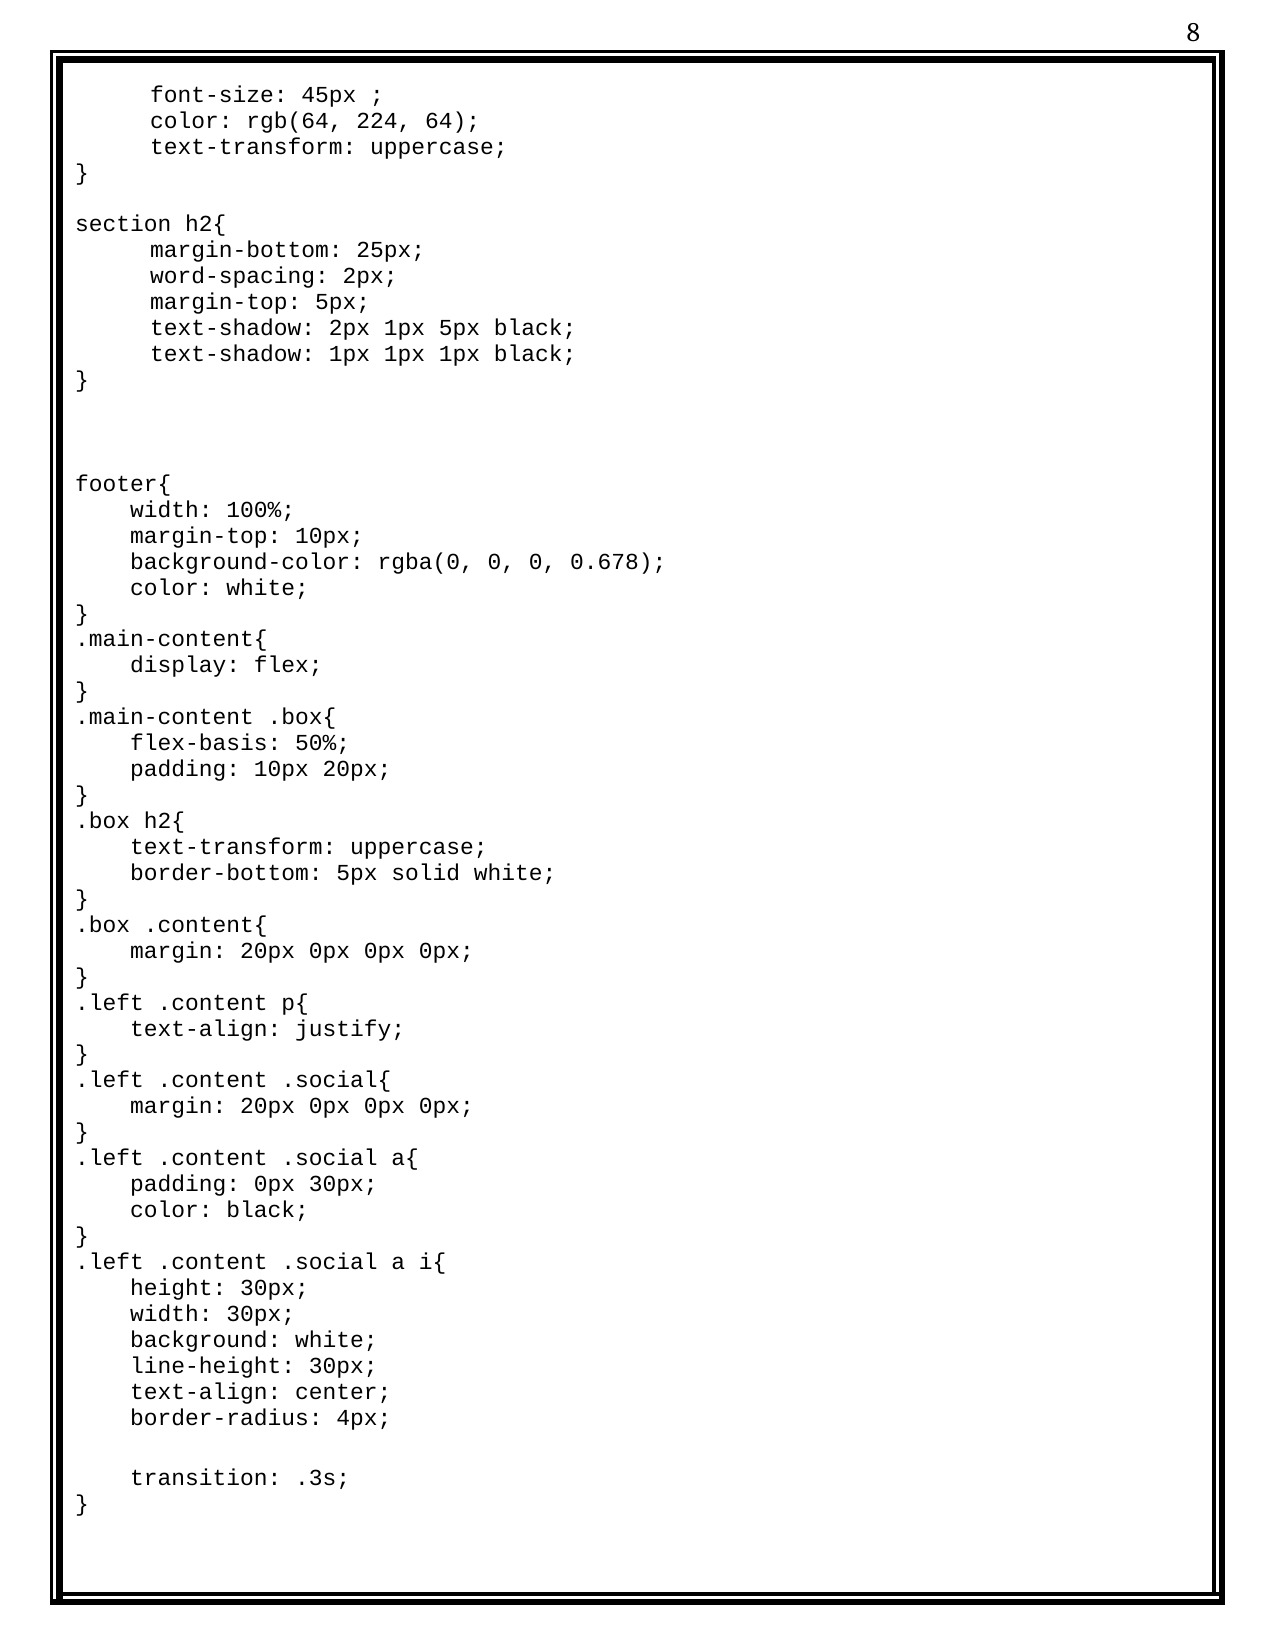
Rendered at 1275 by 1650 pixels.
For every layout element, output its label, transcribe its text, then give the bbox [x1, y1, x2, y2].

text .box h2{ [75, 809, 1200, 835]
text background: white; [75, 1328, 1200, 1354]
text height: 30px; [75, 1276, 1200, 1302]
text text-align: justify; [75, 1017, 1200, 1043]
text .main-content{ [75, 628, 1200, 654]
text word-spacing: 2px; [75, 265, 1200, 291]
text } [75, 783, 1200, 809]
text } [75, 1224, 1200, 1250]
text .left .content .social{ [75, 1069, 1200, 1095]
text border-bottom: 5px solid white; [75, 861, 1200, 887]
text transition: .3s; [75, 1466, 1200, 1492]
text } [75, 965, 1200, 991]
text margin-bottom: 25px; [75, 239, 1200, 265]
text color: rgb(64, 224, 64); [75, 109, 1200, 135]
text margin-top: 5px; [75, 291, 1200, 317]
text footer{ [75, 472, 1200, 498]
text } [75, 887, 1200, 913]
text text-shadow: 1px 1px 1px black; [75, 342, 1200, 368]
text font-size: 45px ; [75, 83, 1200, 109]
text } [75, 161, 1200, 187]
text flex-basis: 50%; [75, 732, 1200, 757]
text } [75, 1121, 1200, 1147]
text width: 100%; [75, 498, 1200, 524]
text text-align: center; [75, 1380, 1200, 1406]
text .box .content{ [75, 913, 1200, 939]
text color: black; [75, 1198, 1200, 1224]
text margin-top: 10px; [75, 524, 1200, 550]
text } [75, 602, 1200, 628]
text text-shadow: 2px 1px 5px black; [75, 317, 1200, 342]
text background-color: rgba(0, 0, 0, 0.678); [75, 550, 1200, 576]
text } [75, 1492, 1200, 1518]
text display: flex; [75, 654, 1200, 680]
text text-transform: uppercase; [75, 835, 1200, 861]
text } [75, 368, 1200, 394]
text margin: 20px 0px 0px 0px; [75, 1095, 1200, 1121]
text color: white; [75, 576, 1200, 602]
text section h2{ [75, 213, 1200, 239]
text line-height: 30px; [75, 1354, 1200, 1380]
text border-radius: 4px; [75, 1406, 1200, 1432]
text .left .content .social a{ [75, 1147, 1200, 1172]
text width: 30px; [75, 1302, 1200, 1328]
text padding: 0px 30px; [75, 1172, 1200, 1198]
text .left .content .social a i{ [75, 1250, 1200, 1276]
text margin: 20px 0px 0px 0px; [75, 939, 1200, 965]
text .left .content p{ [75, 991, 1200, 1017]
text } [75, 1043, 1200, 1069]
text } [75, 680, 1200, 706]
text .main-content .box{ [75, 706, 1200, 732]
text padding: 10px 20px; [75, 757, 1200, 783]
text text-transform: uppercase; [75, 135, 1200, 161]
